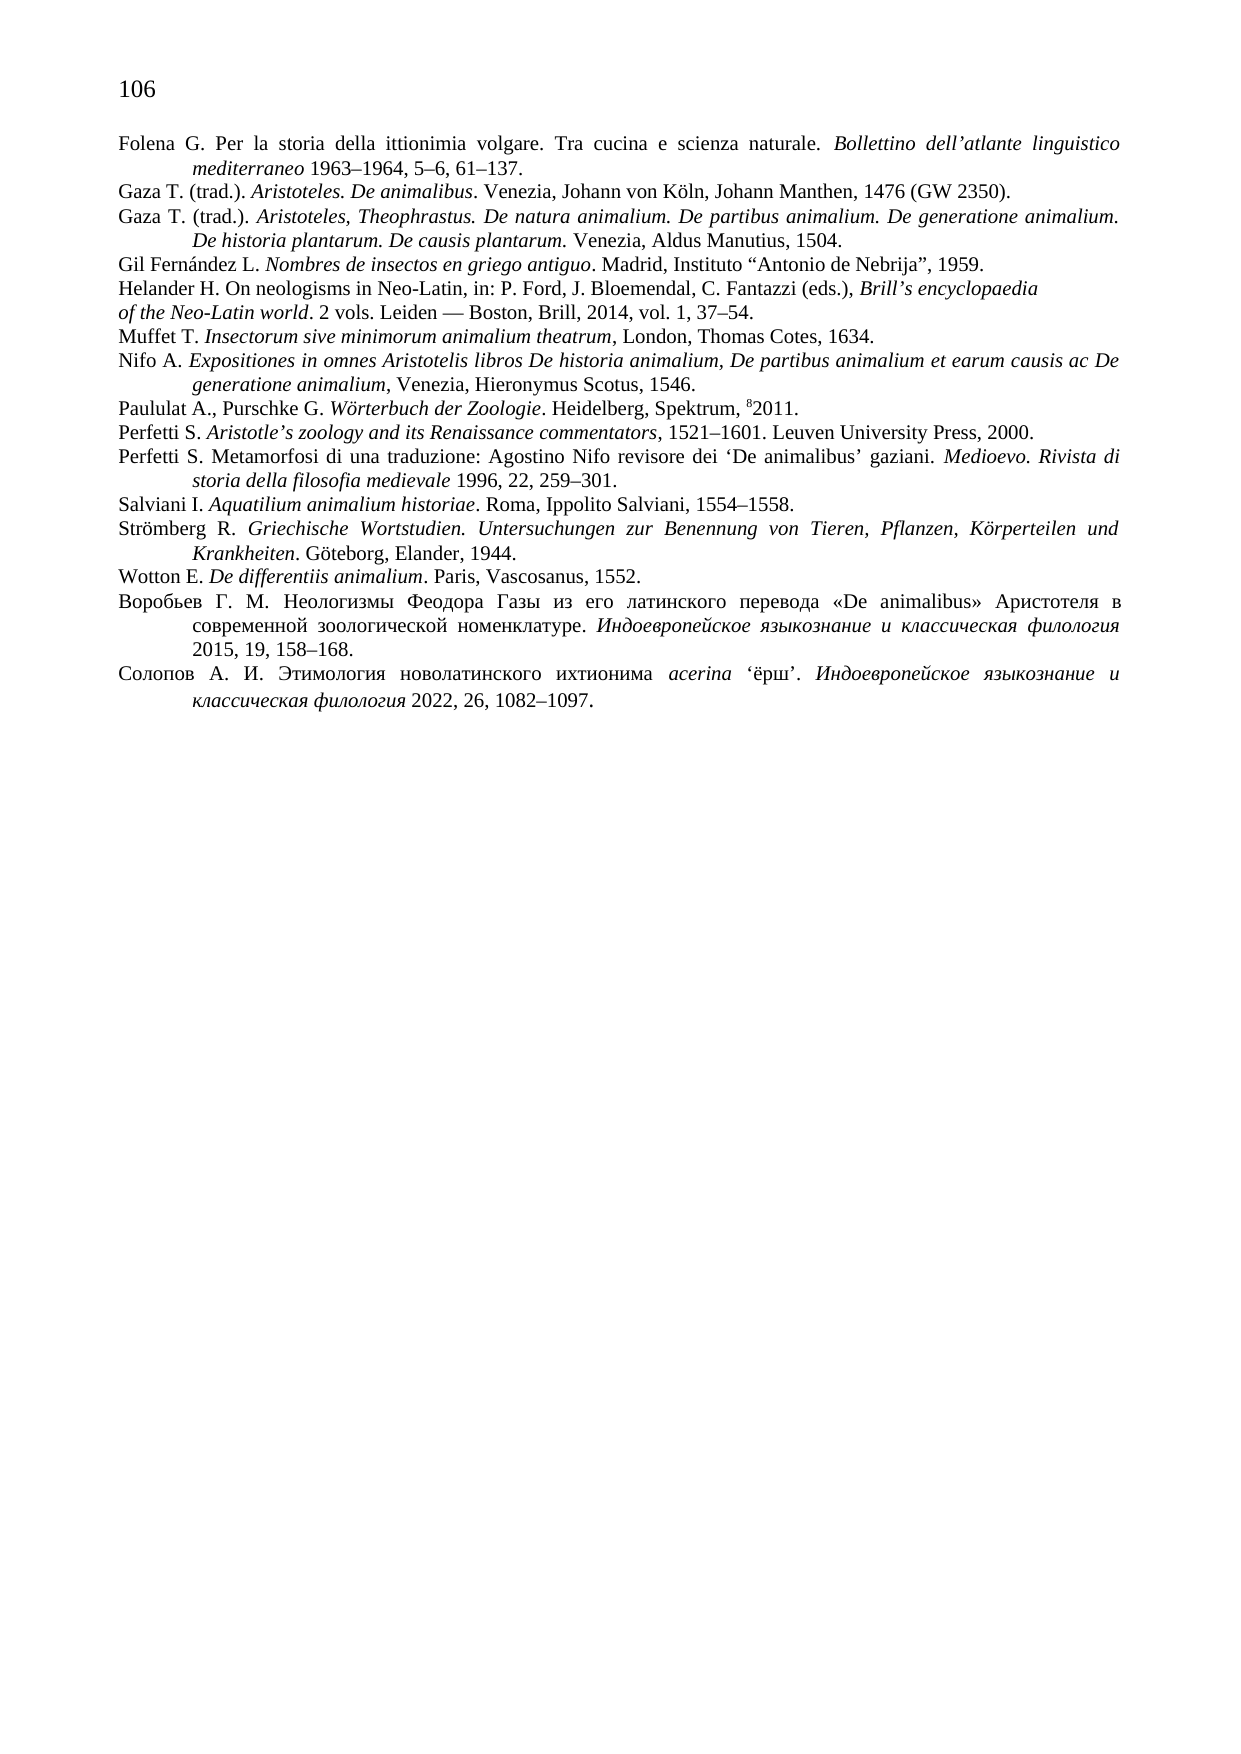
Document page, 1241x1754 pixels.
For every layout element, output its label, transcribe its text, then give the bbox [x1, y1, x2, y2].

text Gil Fernández L. Nombres de insectos en griego antiguo. Madrid, Instituto “Antonio de Nebrija”, 1959. [118, 252, 1122, 276]
text Helander H. On neologisms in Neo-Latin, in: P. Ford, J. Bloemendal, C. Fantazzi (eds.), Brill’s encyclopaedia [118, 276, 1122, 300]
text Wotton E. De differentiis animalium. Paris, Vascosanus, 1552. [118, 564, 1122, 588]
text Солопов А. И. Этимология новолатинского ихтионима acerina ‘ёрш’. Индоевропейское языкознание и классическая филология 2022, 26, 1082–1097. [118, 661, 1122, 713]
text Воробьев Г. М. Неологизмы Феодора Газы из его латинского перевода «De animalibus» Аристотеля в современной зоологической номенклатуре. Индоевропейское языкознание и классическая филология 2015, 19, 158–168. [118, 588, 1122, 661]
text of the Neo-Latin world. 2 vols. Leiden — Boston, Brill, 2014, vol. 1, 37–54. [118, 300, 1122, 324]
text Salviani I. Aquatilium animalium historiae. Roma, Ippolito Salviani, 1554–1558. [118, 492, 1122, 516]
text Perfetti S. Metamorfosi di una traduzione: Agostino Nifo revisore dei ‘De animalibus’ gaziani. Medioevo. Rivista di storia della filosofia medievale 1996, 22, 259–301. [118, 444, 1122, 492]
text Nifo A. Expositiones in omnes Aristotelis libros De historia animalium, De partibus animalium et earum causis ac De generatione animalium, Venezia, Hieronymus Scotus, 1546. [118, 348, 1122, 396]
text Strömberg R. Griechische Wortstudien. Untersuchungen zur Benennung von Tieren, Pflanzen, Körperteilen und Krankheiten. Göteborg, Elander, 1944. [118, 516, 1122, 564]
text Paululat A., Purschke G. Wörterbuch der Zoologie. Heidelberg, Spektrum, 82011. [118, 396, 1122, 420]
text Gaza T. (trad.). Aristoteles. De animalibus. Venezia, Johann von Köln, Johann Manthen, 1476 (GW 2350). [118, 179, 1122, 203]
text Gaza T. (trad.). Aristoteles, Theophrastus. De natura animalium. De partibus animalium. De generatione animalium. De historia plantarum. De causis plantarum. Venezia, Aldus Manutius, 1504. [118, 203, 1122, 252]
text Muffet T. Insectorum sive minimorum animalium theatrum, London, Thomas Cotes, 1634. [118, 324, 1122, 348]
text Perfetti S. Aristotle’s zoology and its Renaissance commentators, 1521–1601. Leuven University Press, 2000. [118, 420, 1122, 444]
text Folena G. Per la storia della ittionimia volgare. Tra cucina e scienza naturale. Bollettino dell’atlante linguistico mediterraneo 1963–1964, 5–6, 61–137. [118, 131, 1122, 179]
